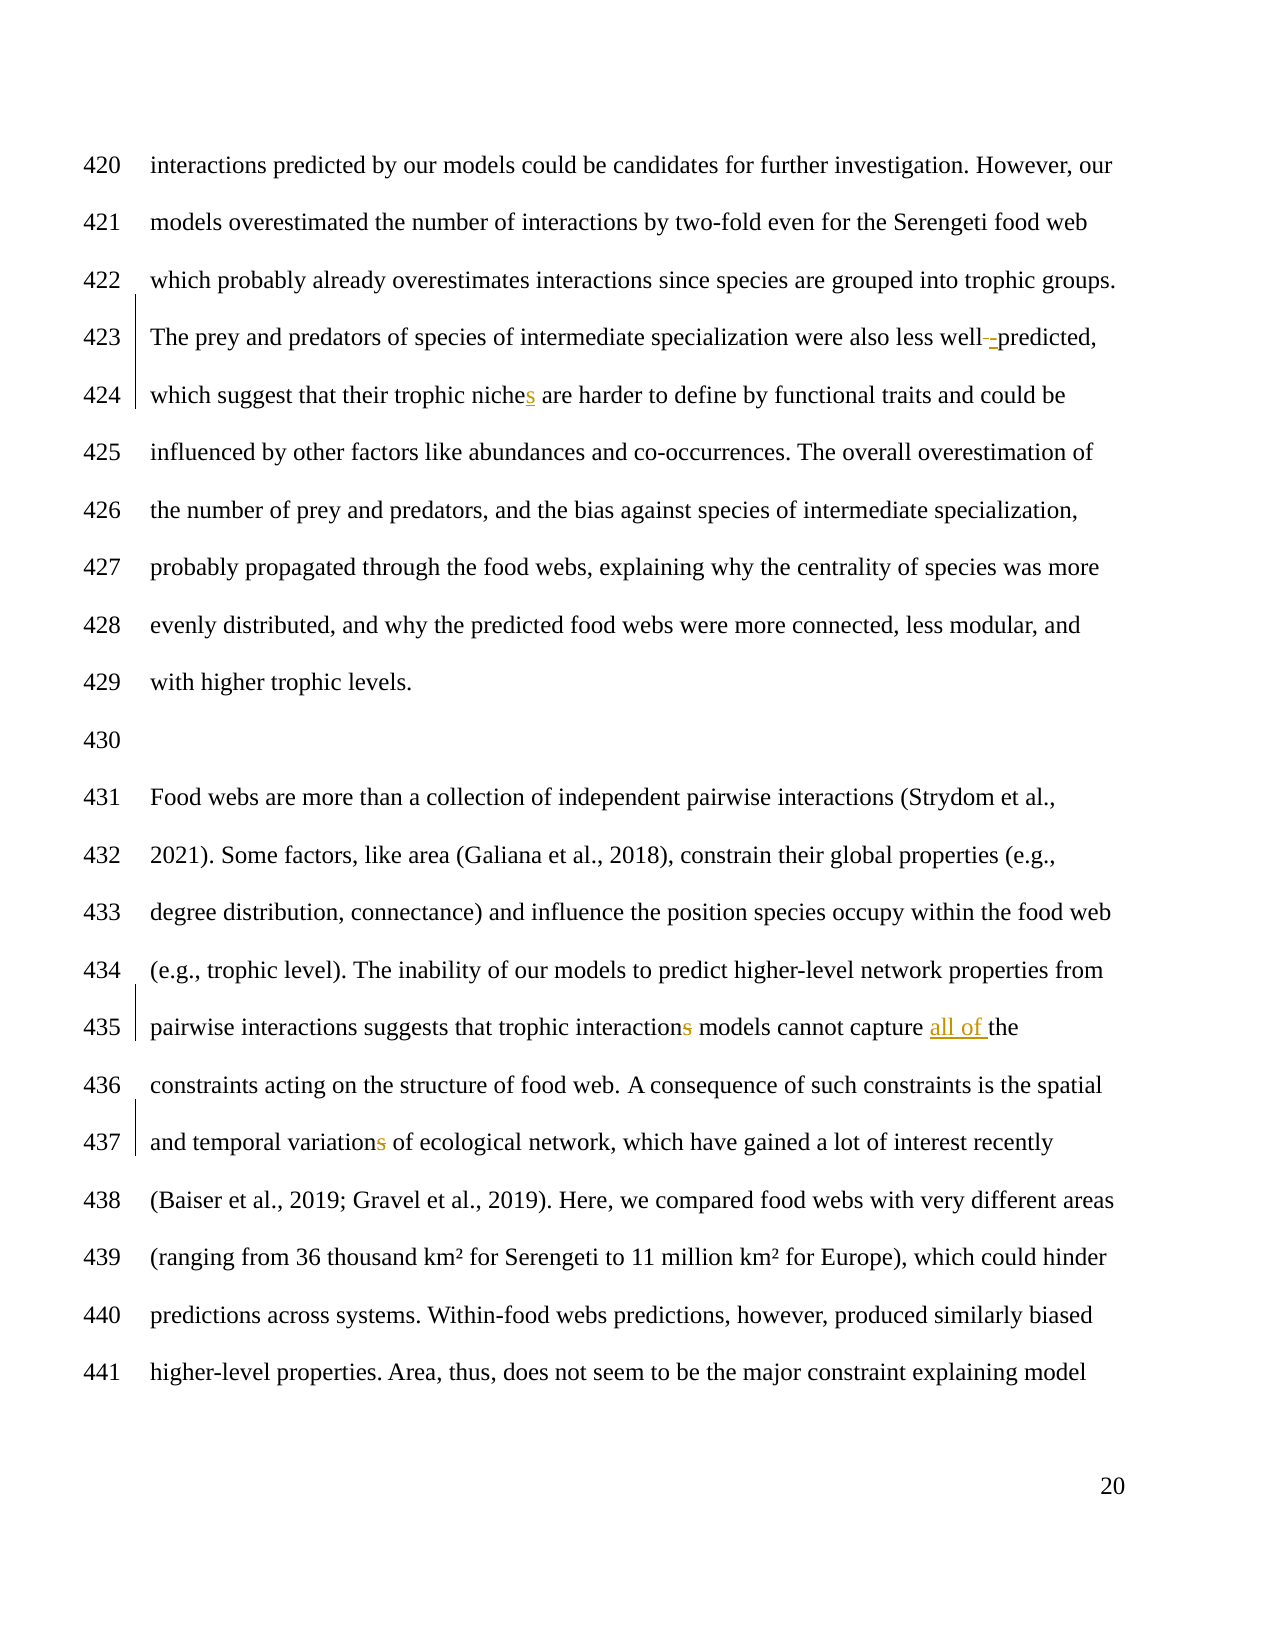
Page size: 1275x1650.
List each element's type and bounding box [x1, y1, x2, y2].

text [150, 782, 1125, 1386]
text [150, 150, 1125, 696]
